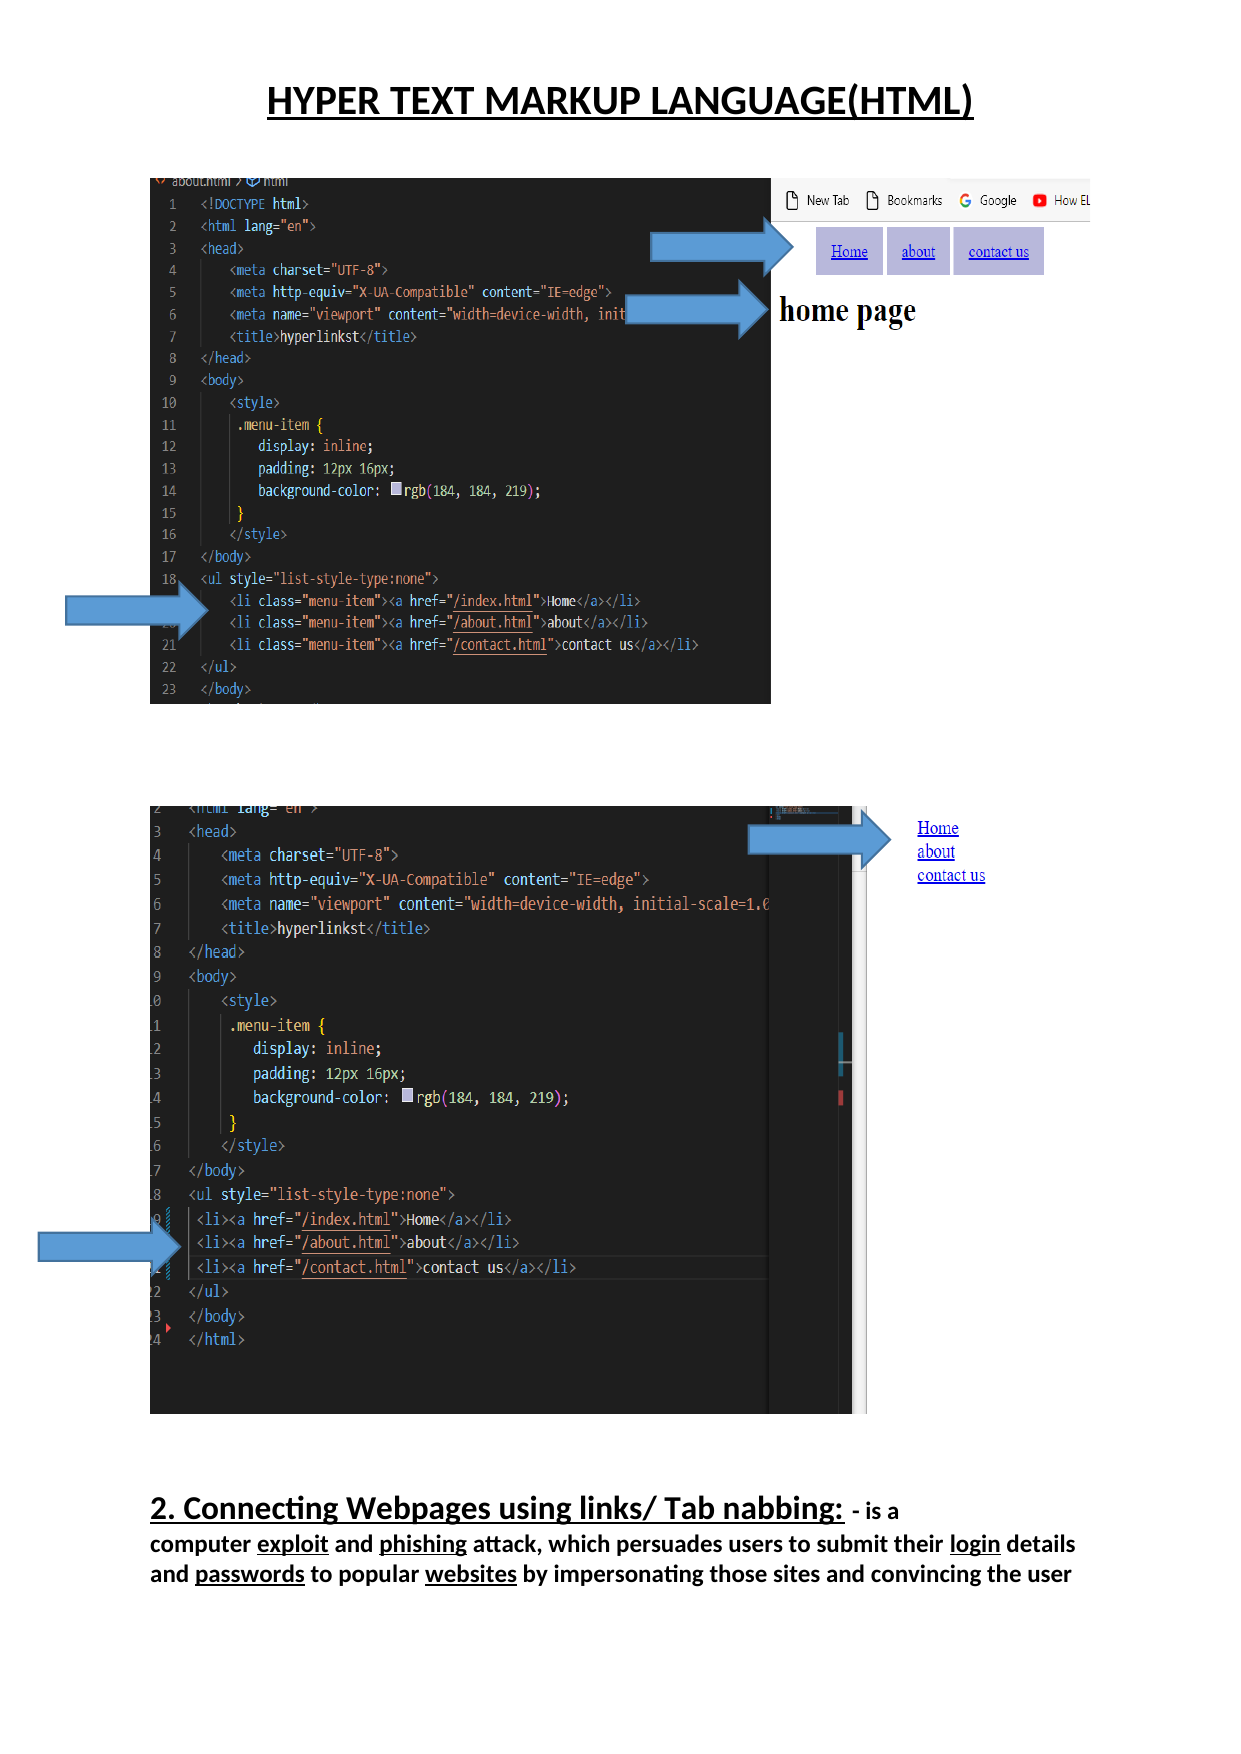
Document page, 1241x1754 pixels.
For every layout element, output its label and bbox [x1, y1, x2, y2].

picture [150, 178, 1091, 704]
picture [150, 806, 1091, 1414]
text [150, 1487, 1090, 1589]
